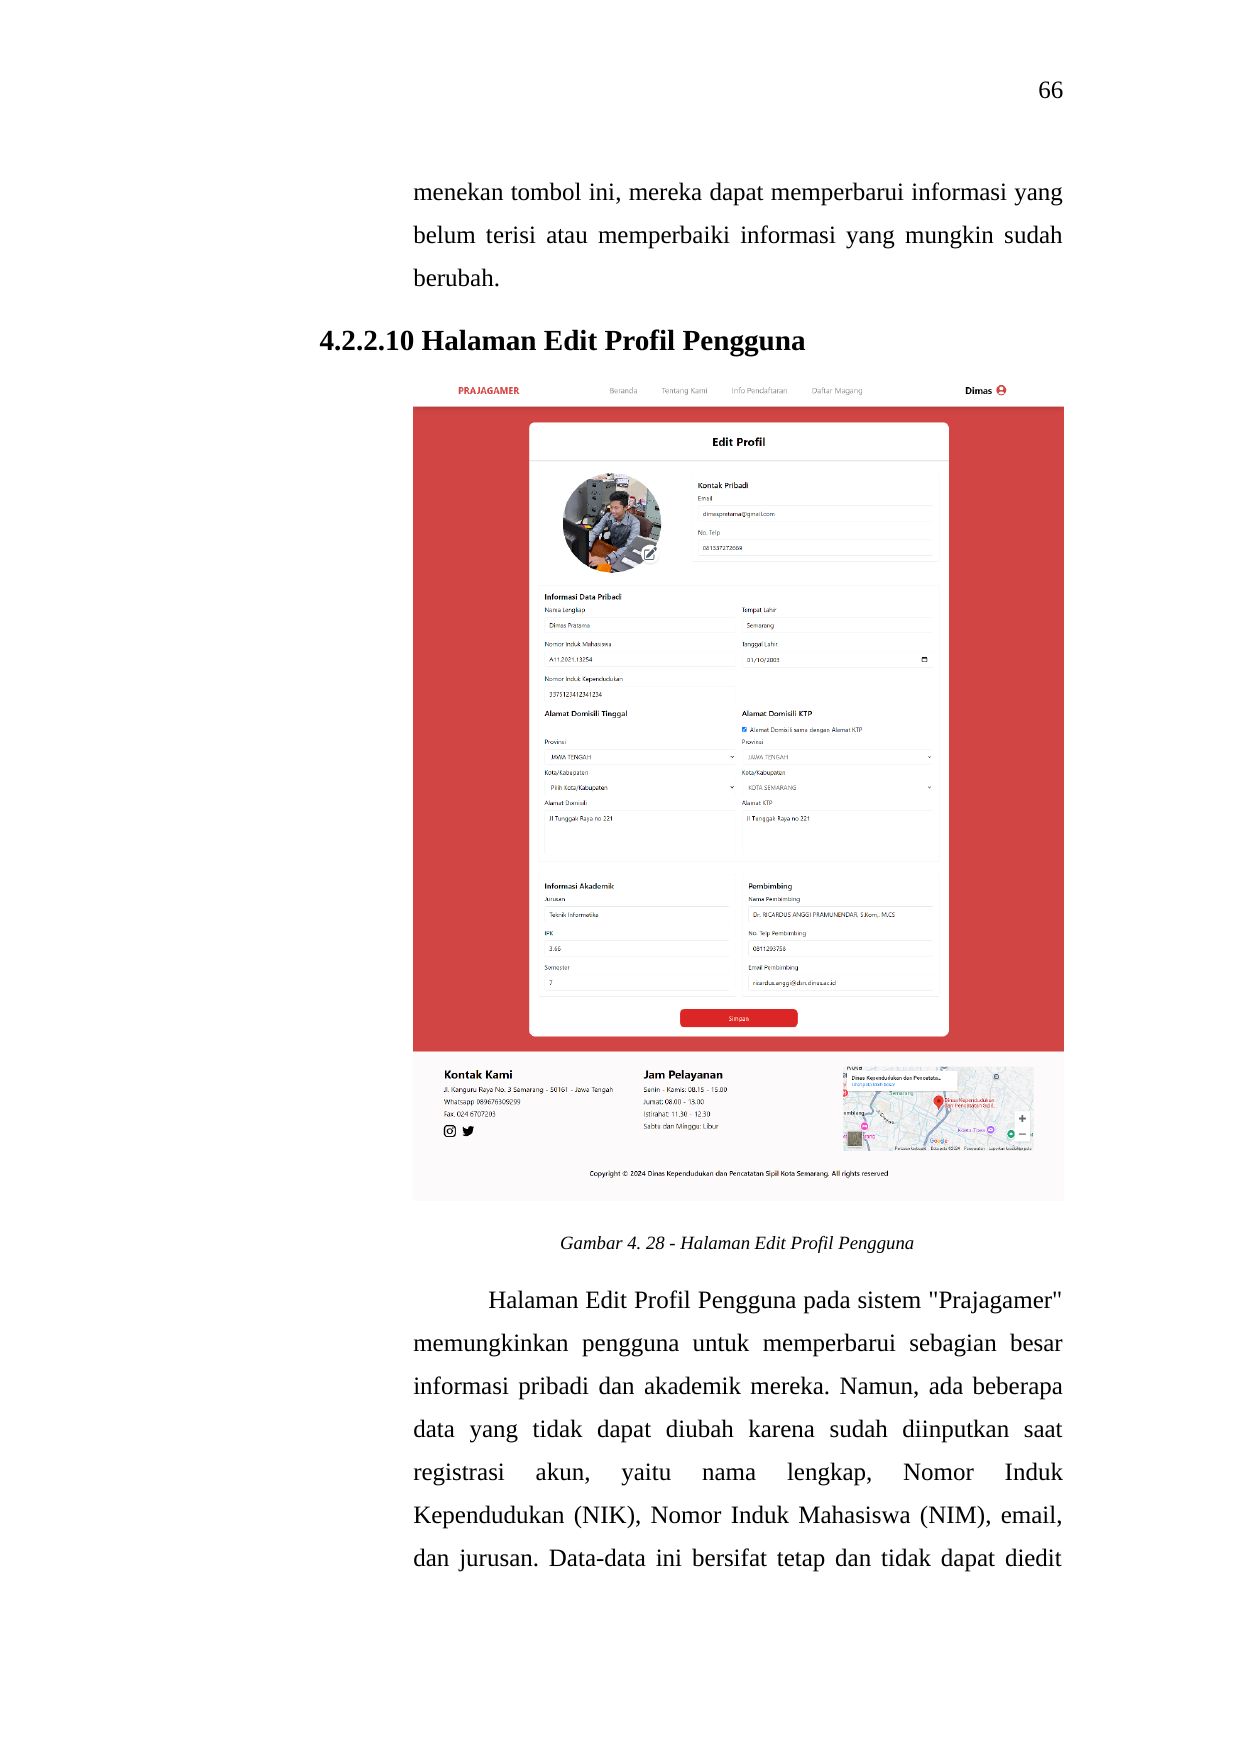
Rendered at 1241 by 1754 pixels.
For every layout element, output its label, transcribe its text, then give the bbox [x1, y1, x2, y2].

picture [413, 373, 1064, 1201]
subtitle 4.2.2.10 Halaman Edit Profil Pengguna [319, 323, 1063, 357]
text Gambar 4. 28 - Halaman Edit Profil Pengguna [413, 1232, 1063, 1253]
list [413, 1285, 1063, 1572]
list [413, 177, 1063, 292]
